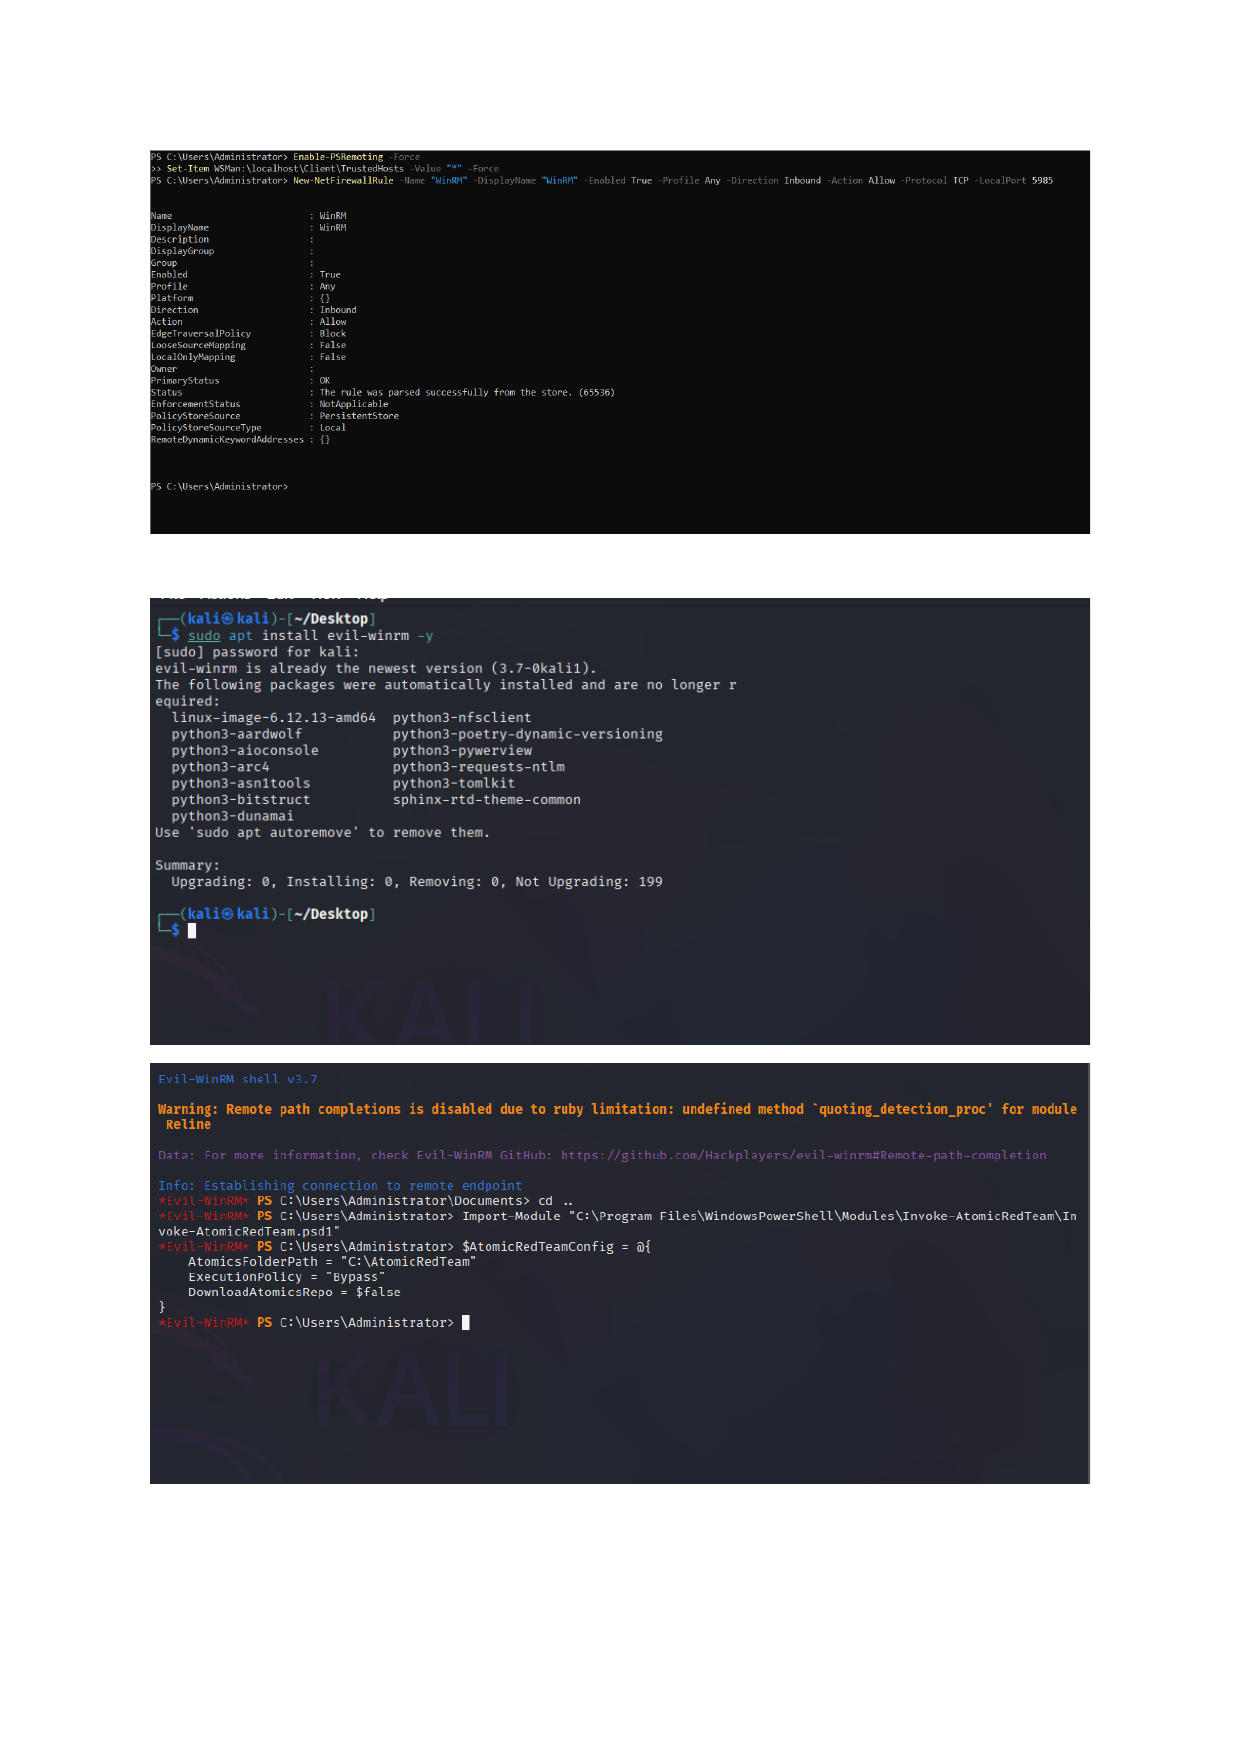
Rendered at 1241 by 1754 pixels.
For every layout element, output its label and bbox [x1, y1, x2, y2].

picture [150, 150, 1091, 534]
picture [150, 598, 1091, 1045]
picture [150, 1063, 1091, 1484]
